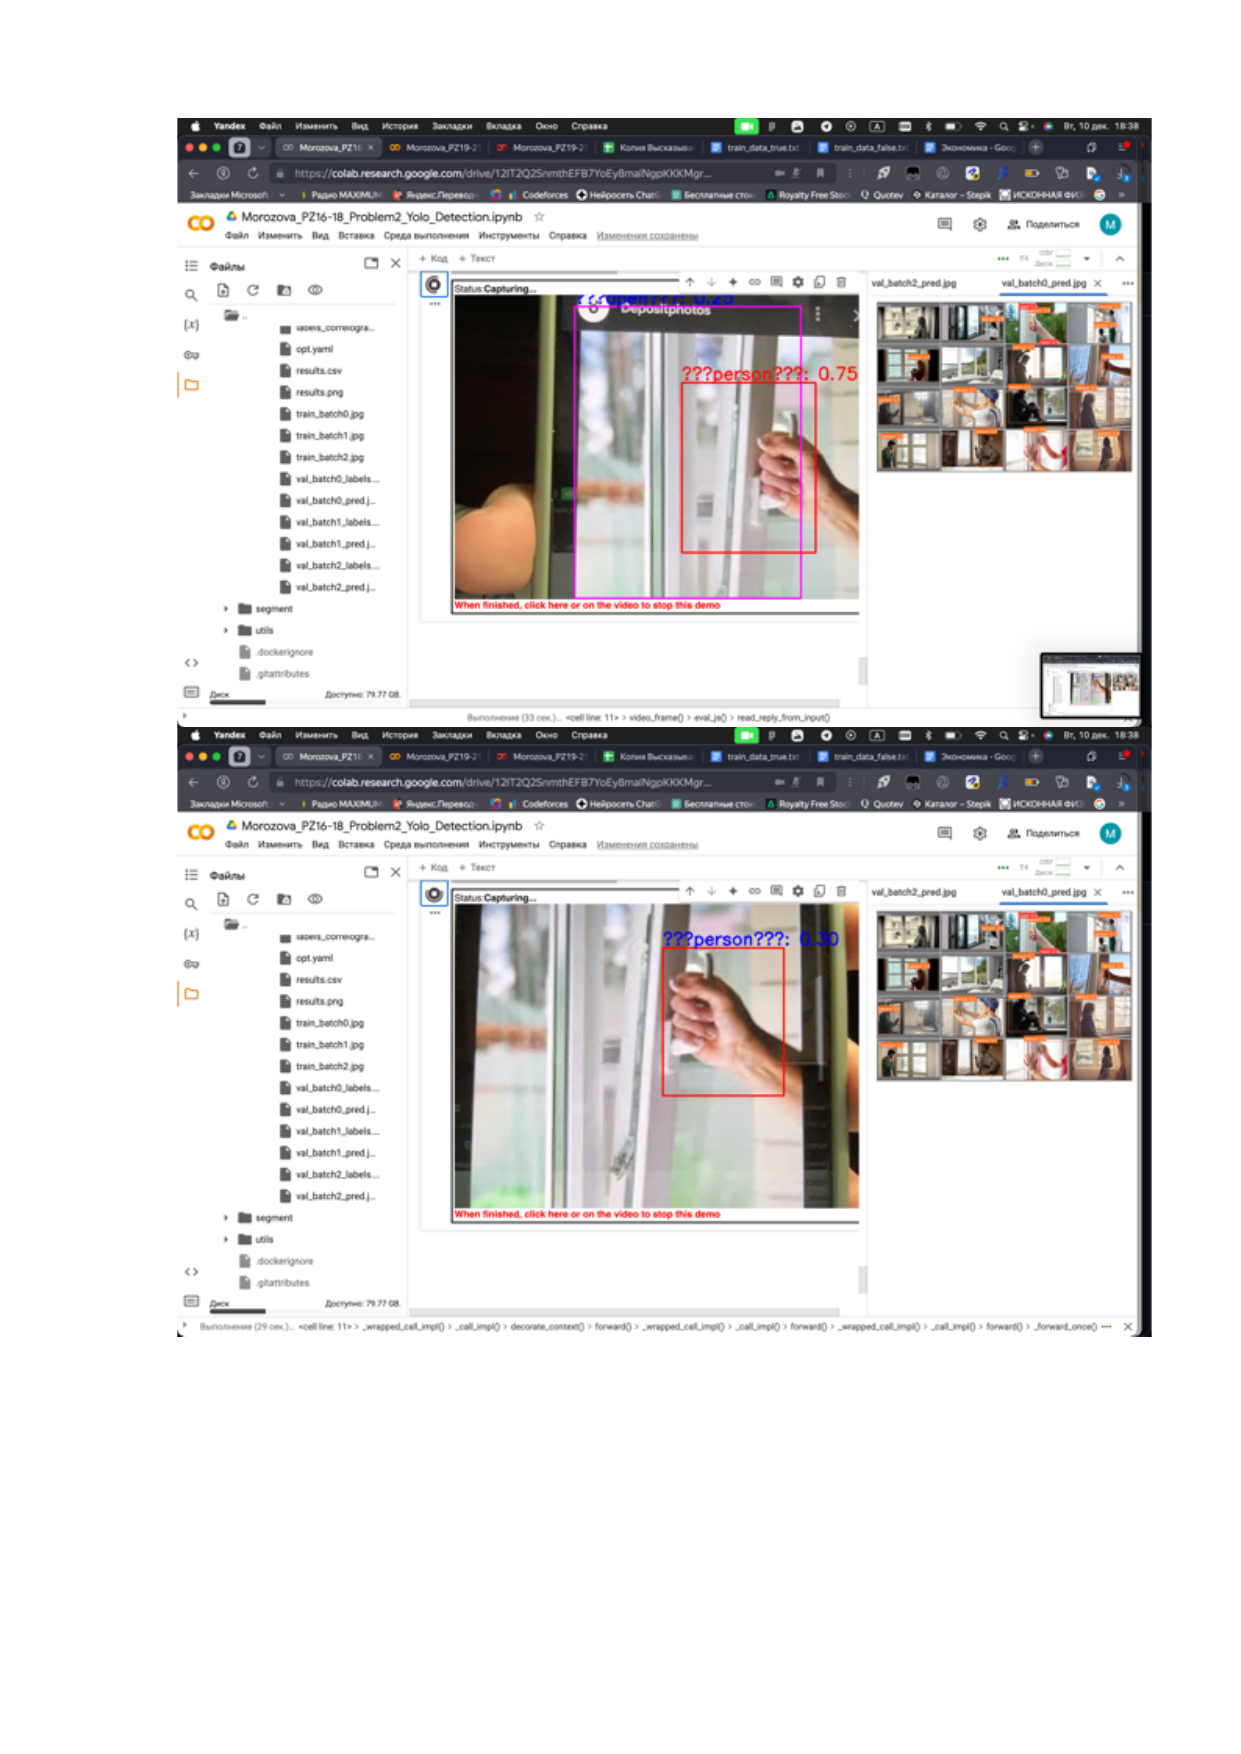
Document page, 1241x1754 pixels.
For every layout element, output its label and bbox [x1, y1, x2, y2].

picture [177, 118, 1152, 1337]
